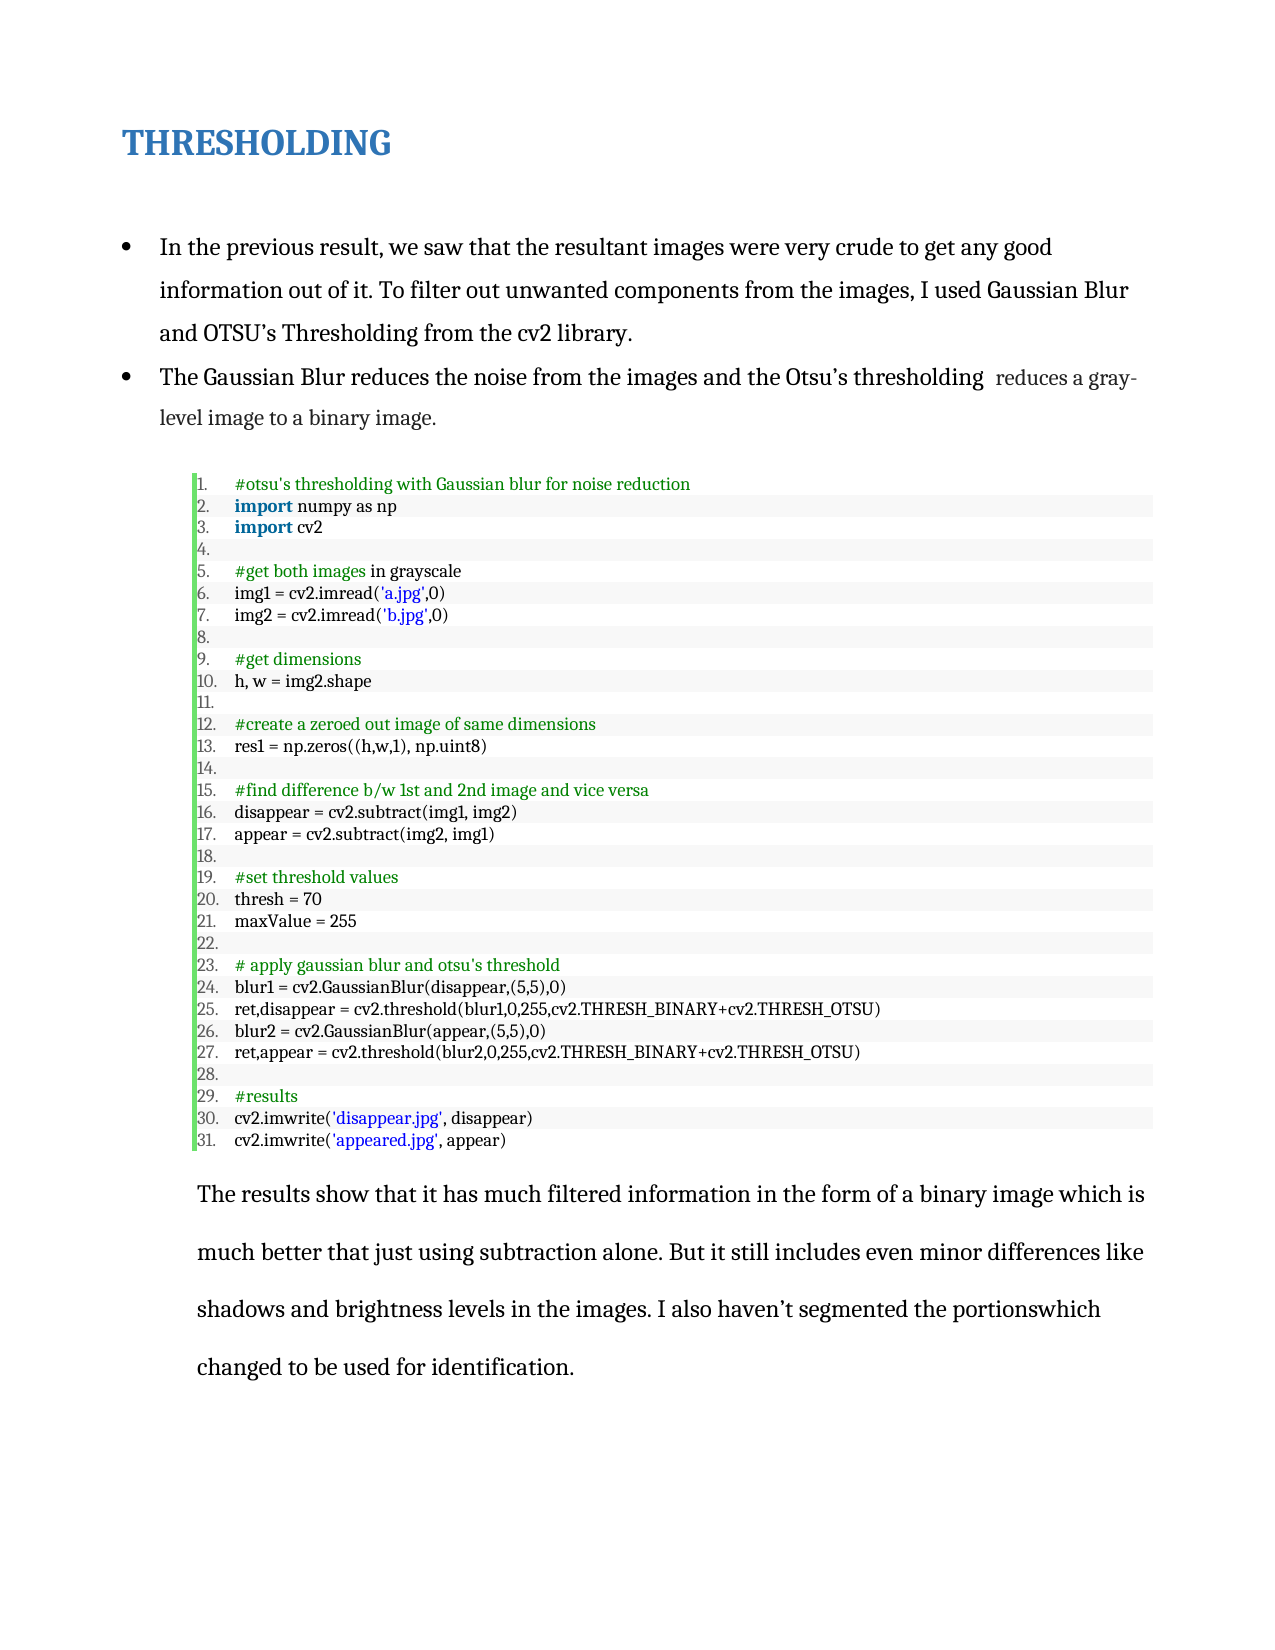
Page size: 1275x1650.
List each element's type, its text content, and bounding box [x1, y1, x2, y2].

list ret,appear = cv2.threshold(blur2,0,255,cv2.THRESH_BINARY+cv2.THRESH_OTSU) [197, 1042, 1153, 1064]
subtitle THRESHOLDING [122, 122, 1153, 165]
list #create a zeroed out image of same dimensions [197, 714, 1153, 736]
list appear = cv2.subtract(img2, img1) [197, 823, 1153, 845]
list #set threshold values [197, 867, 1153, 889]
list blur2 = cv2.GaussianBlur(appear,(5,5),0) [197, 1020, 1153, 1042]
list maxValue = 255 [197, 911, 1153, 932]
list img1 = cv2.imread('a.jpg',0) [197, 582, 1153, 604]
list thresh = 70 [197, 889, 1153, 911]
list ret,disappear = cv2.threshold(blur1,0,255,cv2.THRESH_BINARY+cv2.THRESH_OTSU) [197, 998, 1153, 1020]
list img2 = cv2.imread('b.jpg',0) [197, 604, 1153, 626]
list import numpy as np [197, 495, 1153, 517]
list blur1 = cv2.GaussianBlur(disappear,(5,5),0) [197, 976, 1153, 998]
list h, w = img2.shape [197, 670, 1153, 692]
list #results [197, 1086, 1153, 1107]
list import cv2 [197, 517, 1153, 539]
list In the previous result, we saw that the resultant images were very crude to get any good information out of it. To filter out unwanted components from the images, I used Gaussian Blur and OTSU’s Thresholding from the cv2 library. [122, 233, 1153, 348]
list res1 = np.zeros((h,w,1), np.uint8) [197, 736, 1153, 757]
list #otsu's thresholding with Gaussian blur for noise reduction [197, 473, 1153, 495]
list disappear = cv2.subtract(img1, img2) [197, 801, 1153, 823]
list cv2.imwrite('disappear.jpg', disappear) [197, 1107, 1153, 1129]
list #get dimensions [197, 648, 1153, 670]
list cv2.imwrite('appeared.jpg', appear) [197, 1129, 1153, 1151]
text The results show that it has much filtered information in the form of a binary image which is much better that just using subtraction alone. But it still includes even minor differences like shadows and brightness levels in the images. I also haven’t segmented the portionswhich changed to be used for identification. [197, 1180, 1153, 1382]
list # apply gaussian blur and otsu's threshold [197, 954, 1153, 976]
list #get both images in grayscale [197, 561, 1153, 582]
list #find difference b/w 1st and 2nd image and vice versa [197, 779, 1153, 801]
list The Gaussian Blur reduces the noise from the images and the Otsu’s thresholding reduces a gray-level image to a binary image. [122, 362, 1153, 431]
